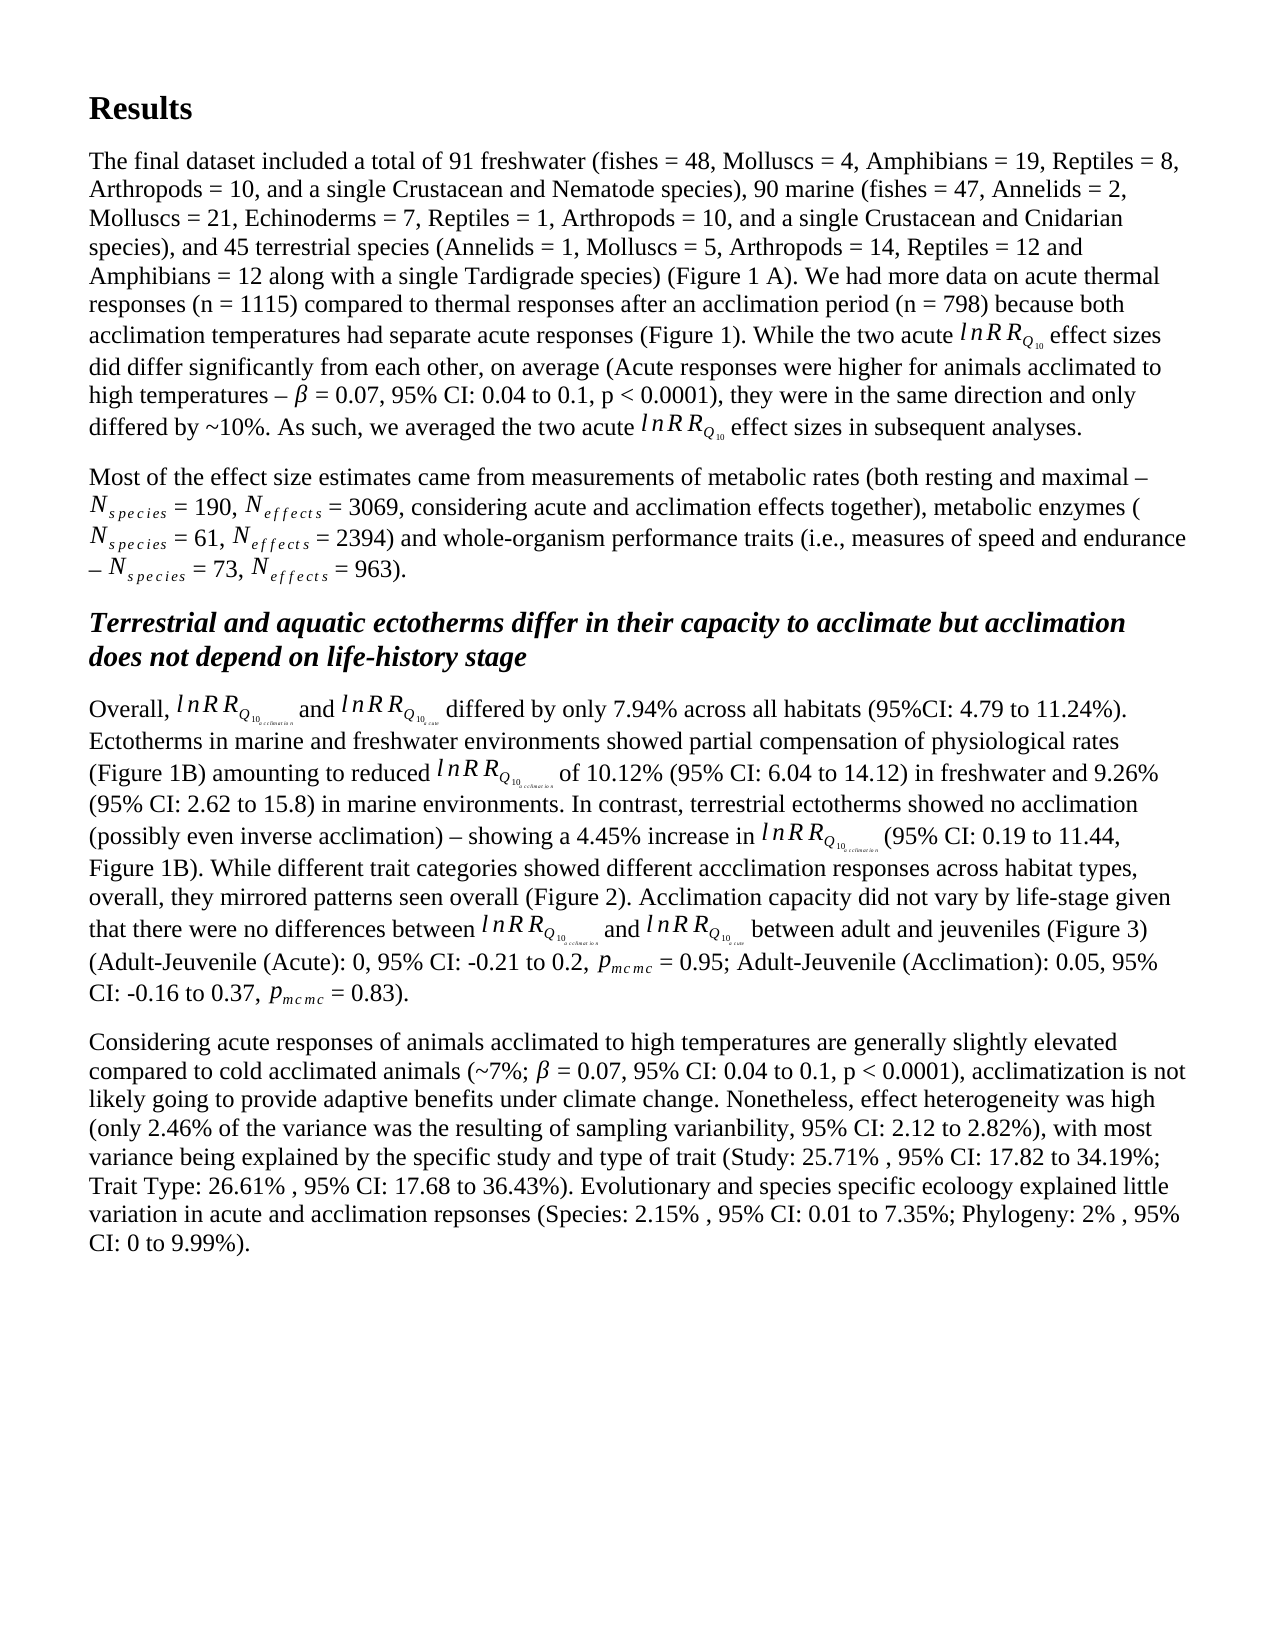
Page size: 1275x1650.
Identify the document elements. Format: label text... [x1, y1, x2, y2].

text Most of the effect size estimates came from measurements of metabolic rates (both resting and maximal – = 190, = 3069, considering acute and acclimation effects together), metabolic enzymes ( = 61, = 2394) and whole-organism performance traits (i.e., measures of speed and endurance – = 73, = 963). [89, 462, 1186, 584]
text Considering acute responses of animals acclimated to high temperatures are generally slightly elevated compared to cold acclimated animals (~7%; = 0.07, 95% CI: 0.04 to 0.1, p < 0.0001), acclimatization is not likely going to provide adaptive benefits under climate change. Nonetheless, effect heterogeneity was high (only 2.46% of the variance was the resulting of sampling varianbility, 95% CI: 2.12 to 2.82%), with most variance being explained by the specific study and type of trait (Study: 25.71% , 95% CI: 17.82 to 34.19%; Trait Type: 26.61% , 95% CI: 17.68 to 36.43%). Evolutionary and species specific ecoloogy explained little variation in acute and acclimation repsonses (Species: 2.15% , 95% CI: 0.01 to 7.35%; Phylogeny: 2% , 95% CI: 0 to 9.99%). [89, 1027, 1186, 1257]
text The final dataset included a total of 91 freshwater (fishes = 48, Molluscs = 4, Amphibians = 19, Reptiles = 8, Arthropods = 10, and a single Crustacean and Nematode species), 90 marine (fishes = 47, Annelids = 2, Molluscs = 21, Echinoderms = 7, Reptiles = 1, Arthropods = 10, and a single Crustacean and Cnidarian species), and 45 terrestrial species (Annelids = 1, Molluscs = 5, Arthropods = 14, Reptiles = 12 and Amphibians = 12 along with a single Tardigrade species) (Figure 1 A). We had more data on acute thermal responses (n = 1115) compared to thermal responses after an acclimation period (n = 798) because both acclimation temperatures had separate acute responses (Figure 1). While the two acute effect sizes did differ significantly from each other, on average (Acute responses were higher for animals acclimated to high temperatures – = 0.07, 95% CI: 0.04 to 0.1, p < 0.0001), they were in the same direction and only differed by ~10%. As such, we averaged the two acute effect sizes in subsequent analyses. [89, 146, 1186, 443]
subtitle Results [89, 89, 1186, 127]
text Overall, and differed by only 7.94% across all habitats (95%CI: 4.79 to 11.24%). Ectotherms in marine and freshwater environments showed partial compensation of physiological rates (Figure 1B) amounting to reduced of 10.12% (95% CI: 6.04 to 14.12) in freshwater and 9.26% (95% CI: 2.62 to 15.8) in marine environments. In contrast, terrestrial ectotherms showed no acclimation (possibly even inverse acclimation) – showing a 4.45% increase in (95% CI: 0.19 to 11.44, Figure 1B). While different trait categories showed different accclimation responses across habitat types, overall, they mirrored patterns seen overall (Figure 2). Acclimation capacity did not vary by life-stage given that there were no differences between and between adult and jeuveniles (Figure 3) (Adult-Jeuvenile (Acute): 0, 95% CI: -0.21 to 0.2, = 0.95; Adult-Jeuvenile (Acclimation): 0.05, 95% CI: -0.16 to 0.37, = 0.83). [89, 691, 1186, 1008]
subtitle Terrestrial and aquatic ectotherms differ in their capacity to acclimate but acclimation does not depend on life-history stage [89, 605, 1186, 672]
